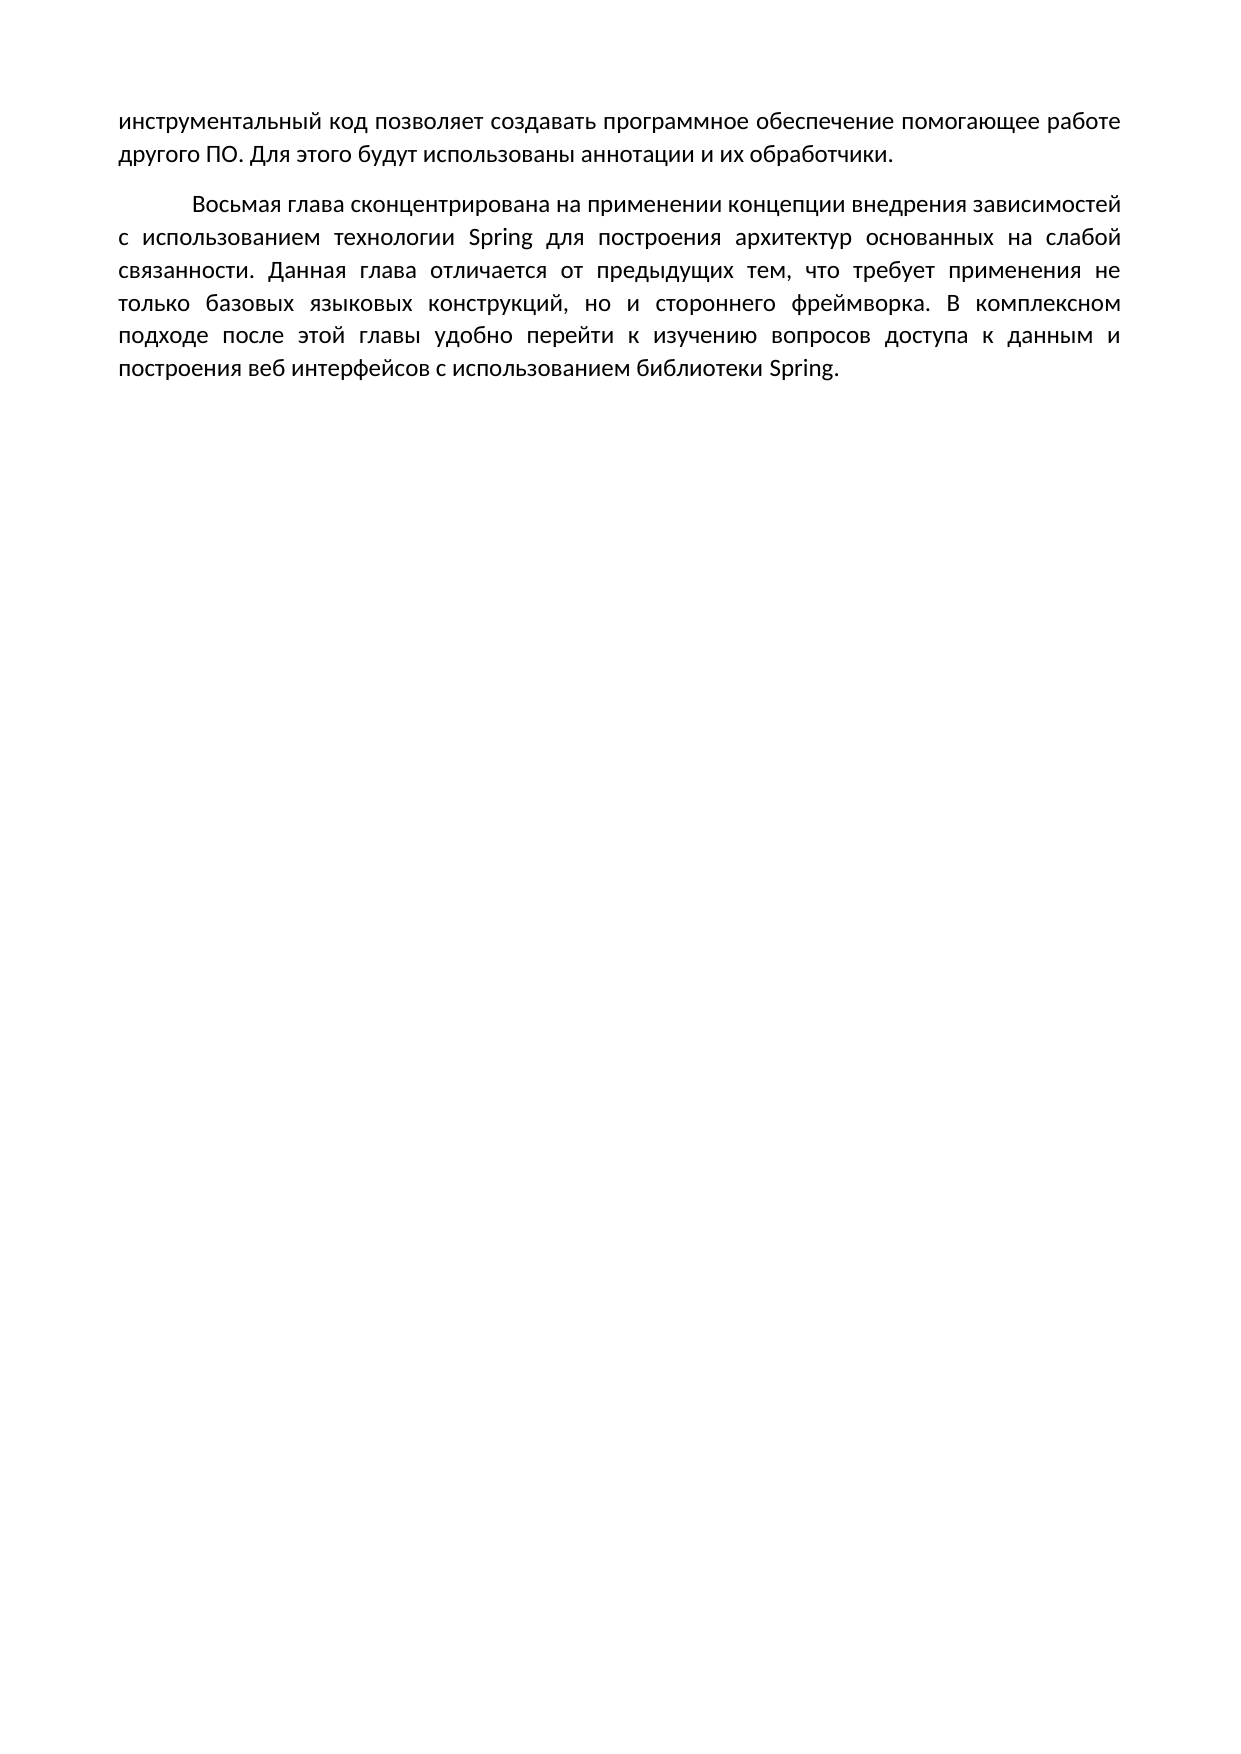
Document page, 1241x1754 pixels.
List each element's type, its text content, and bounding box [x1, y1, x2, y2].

text Восьмая глава сконцентрирована на применении концепции внедрения зависимостей с использованием технологии Spring для построения архитектур основанных на слабой связанности. Данная глава отличается от предыдущих тем, что требует применения не только базовых языковых конструкций, но и стороннего фреймворка. В комплексном подходе после этой главы удобно перейти к изучению вопросов доступа к данным и построения веб интерфейсов с использованием библиотеки Spring. [118, 188, 1122, 383]
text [118, 106, 1122, 169]
